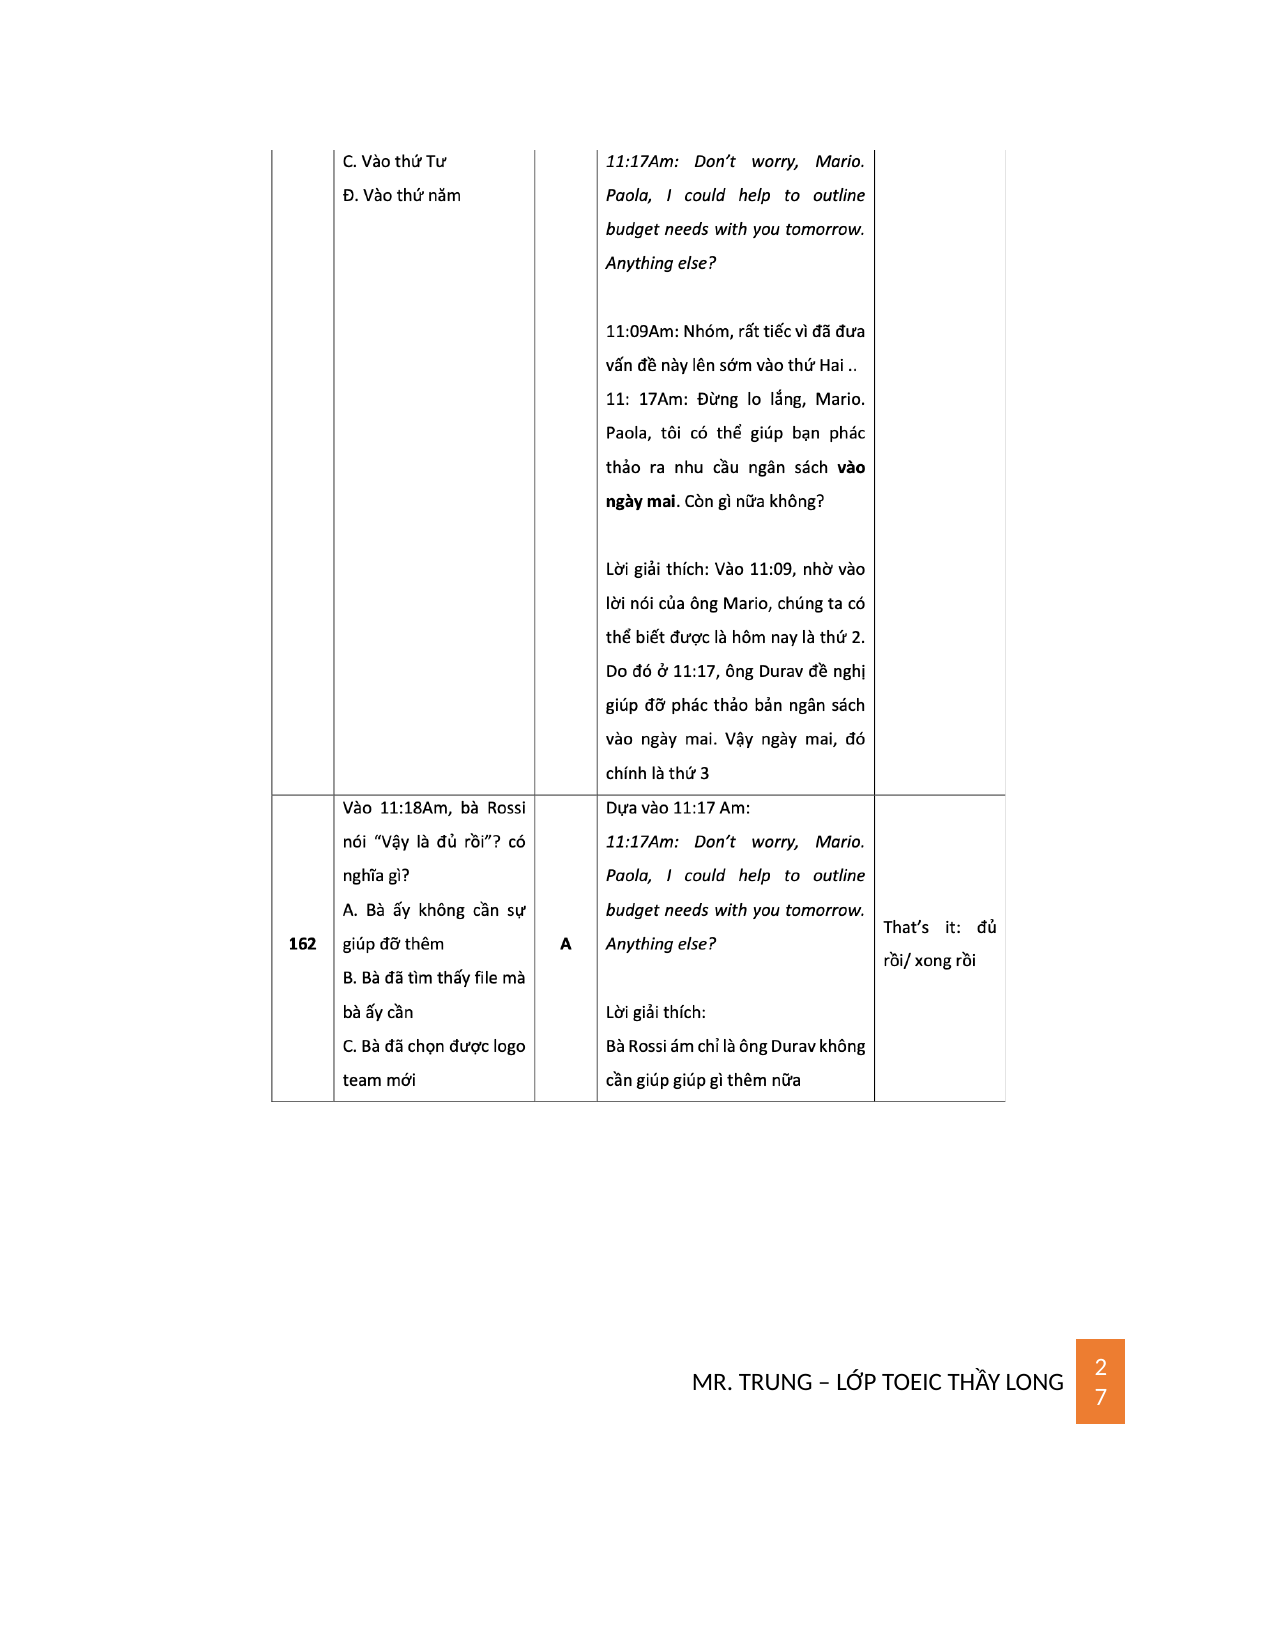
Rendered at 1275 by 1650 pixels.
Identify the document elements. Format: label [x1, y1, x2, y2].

picture [269, 150, 1006, 1102]
